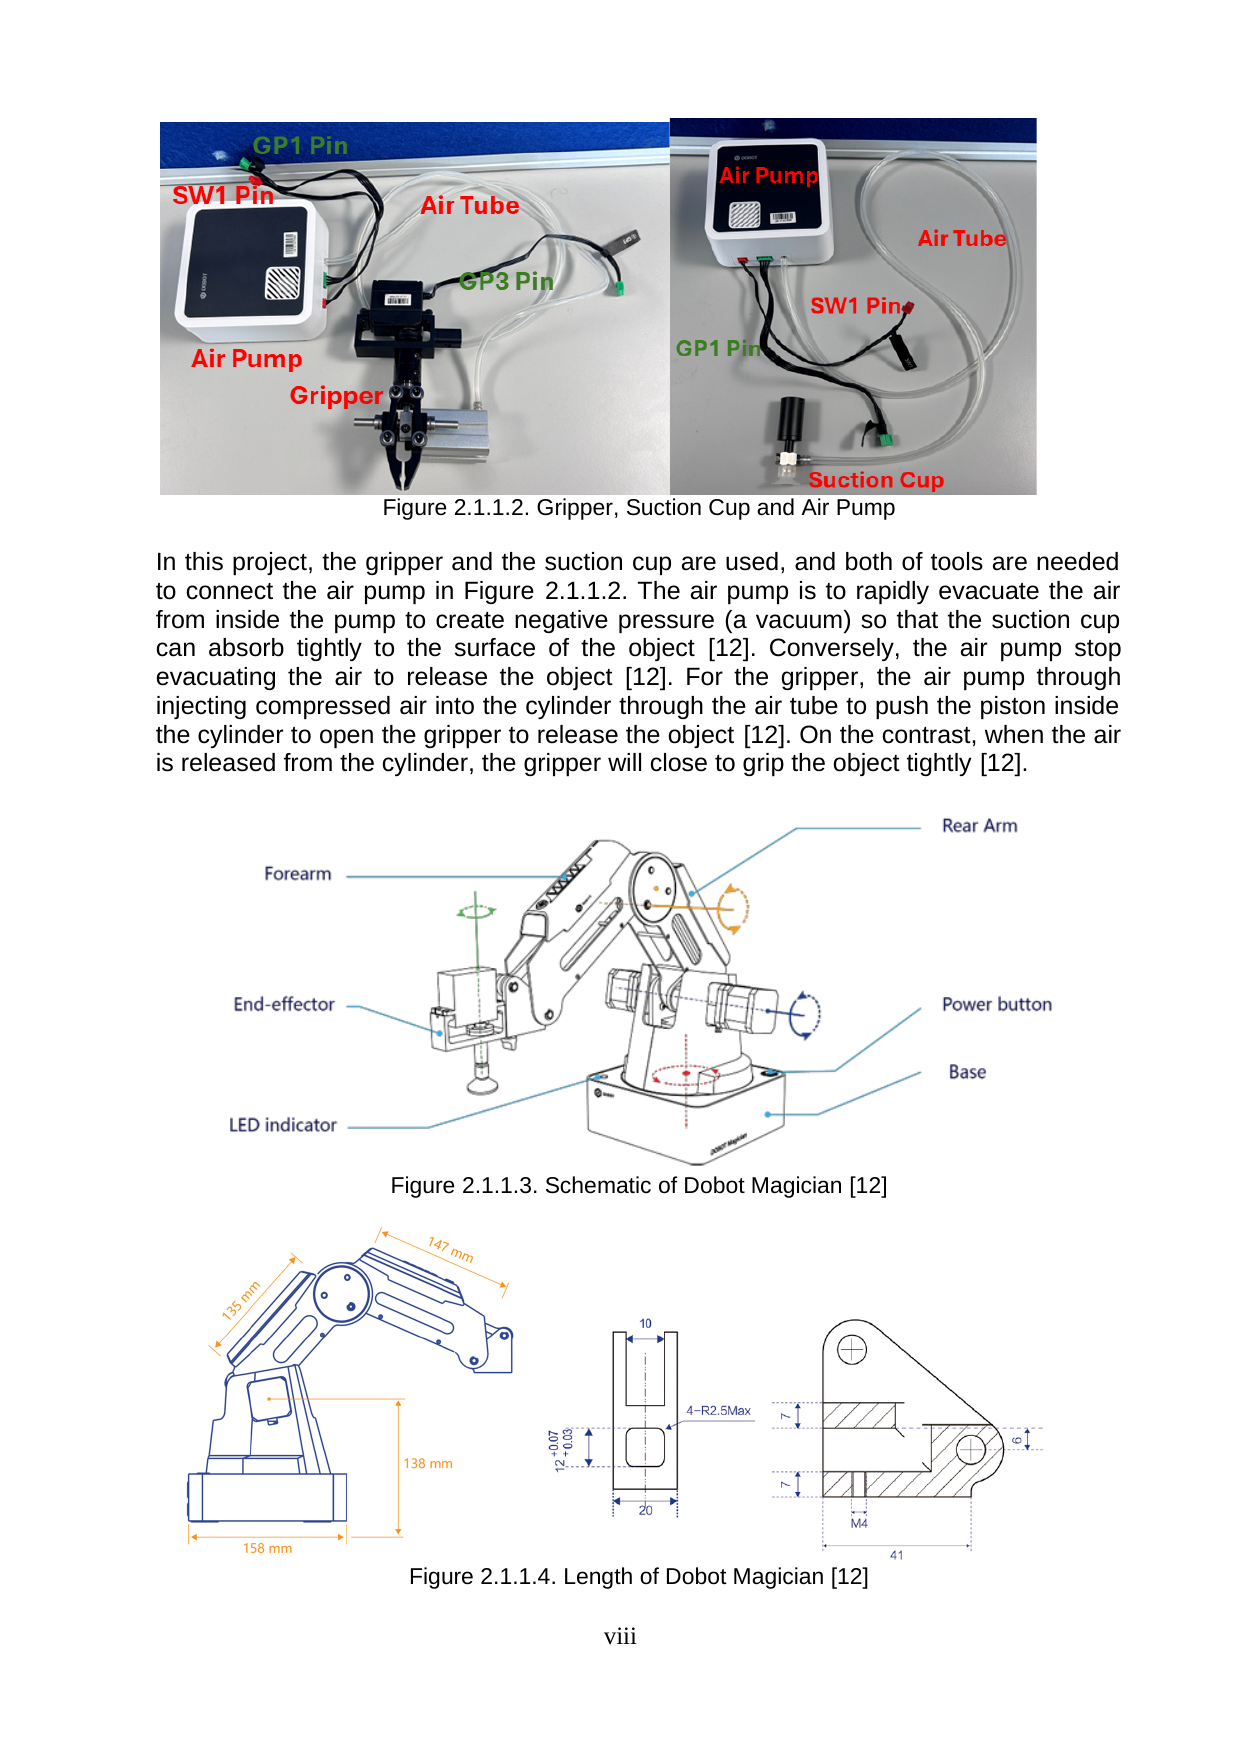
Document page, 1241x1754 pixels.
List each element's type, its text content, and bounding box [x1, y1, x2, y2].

text Figure 2.1.1.2. Gripper, Suction Cup and Air Pump [156, 494, 1122, 521]
picture [544, 1308, 1055, 1564]
picture [155, 1224, 538, 1564]
picture [200, 805, 1078, 1172]
picture [155, 118, 1037, 495]
text In this project, the gripper and the suction cup are used, and both of tools are needed to connect the air pump in Figure 2.1.1.2. The air pump is to rapidly evacuate the air from inside the pump to create negative pressure (a vacuum) so that the suction cup can absorb tightly to the surface of the object [12]. Conversely, the air pump stop evacuating the air to release the object [12]. For the gripper, the air pump through injecting compressed air into the cylinder through the air tube to push the piston inside the cylinder to open the gripper to release the object [12]. On the contrast, when the air is released from the cylinder, the gripper will close to grip the object tightly [12]. [156, 547, 1122, 777]
text Figure 2.1.1.4. Length of Dobot Magician [12] [156, 1563, 1122, 1589]
text Figure 2.1.1.3. Schematic of Dobot Magician [12] [156, 1172, 1122, 1198]
